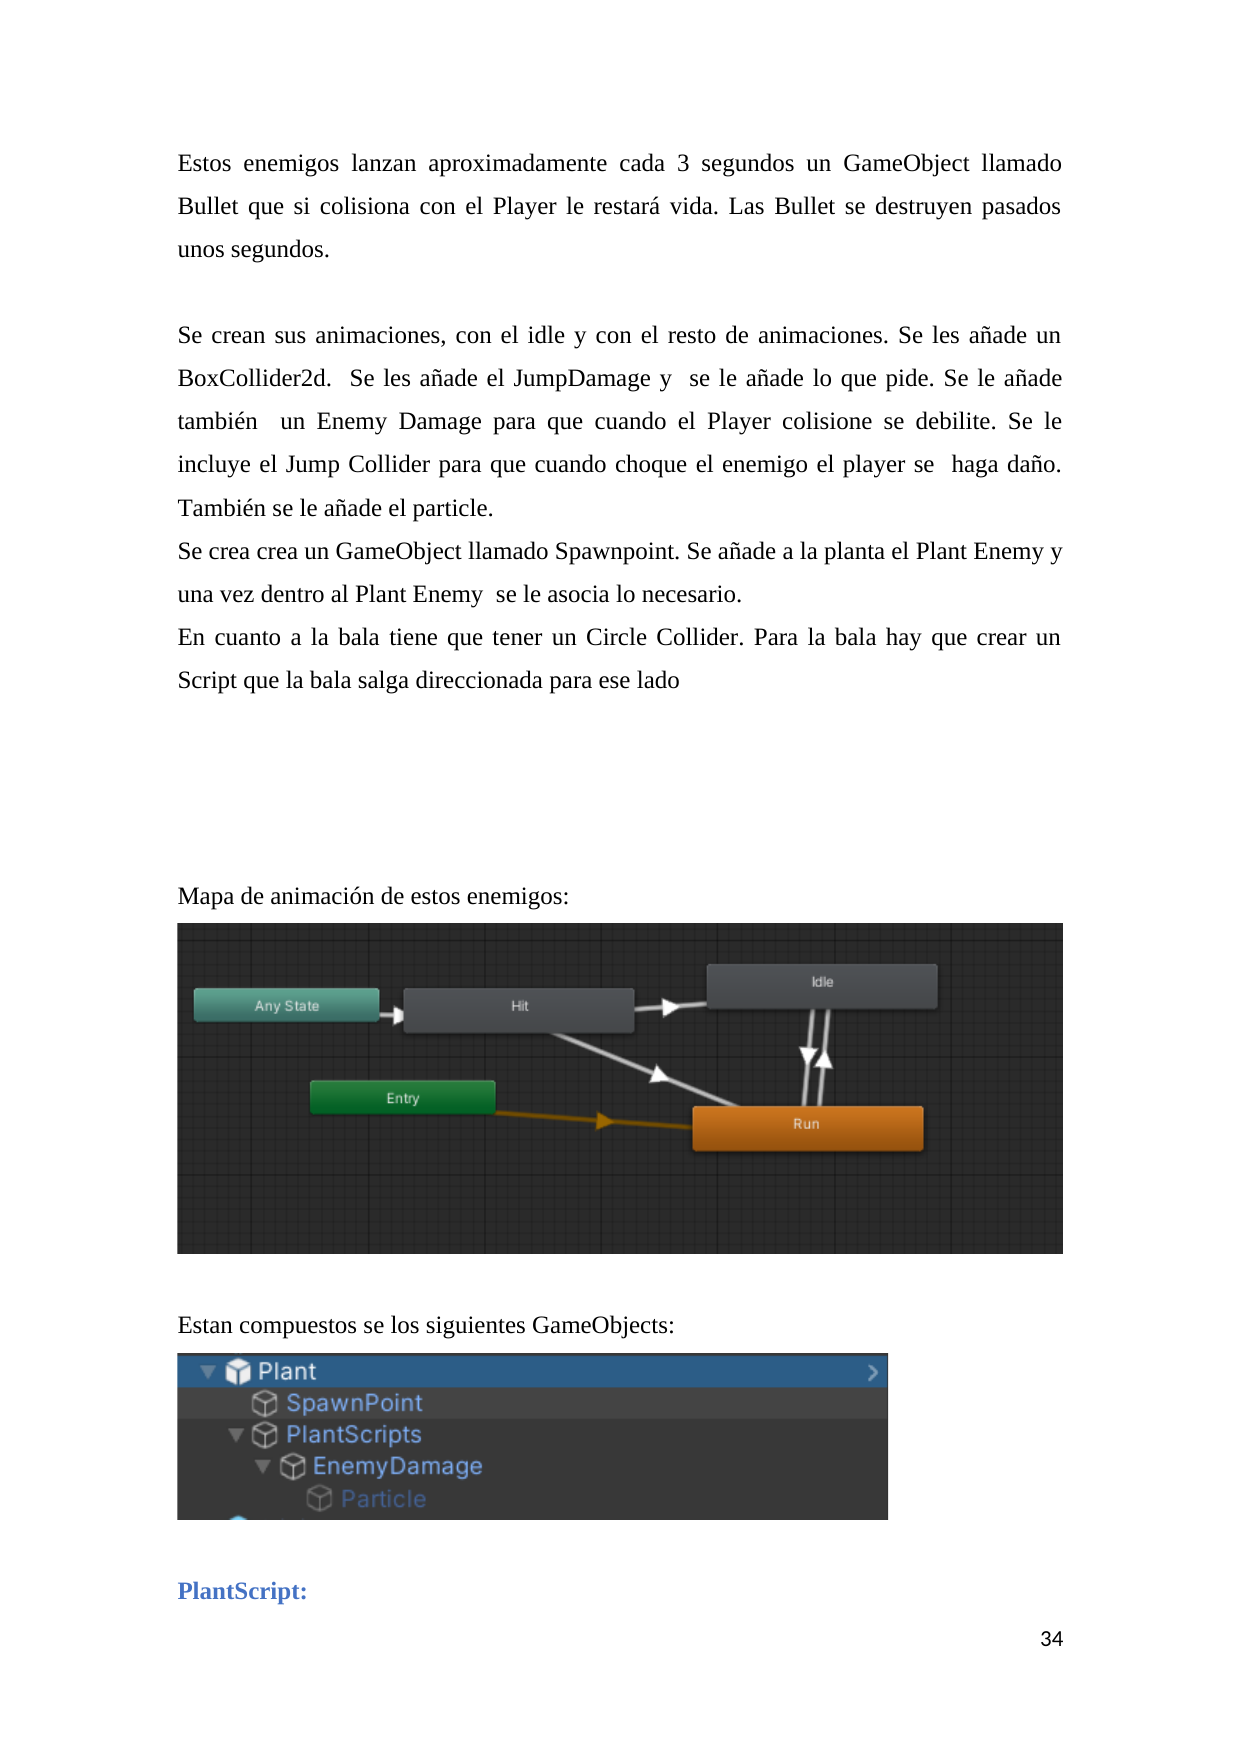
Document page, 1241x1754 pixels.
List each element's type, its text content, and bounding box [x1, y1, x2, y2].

text Estos enemigos lanzan aproximadamente cada 3 segundos un GameObject llamado Bullet que si colisiona con el Player le restará vida. Las Bullet se destruyen pasados unos segundos. [177, 148, 1063, 263]
text Mapa de animación de estos enemigos: [177, 881, 1063, 909]
picture [177, 1353, 889, 1520]
text Se crean sus animaciones, con el idle y con el resto de animaciones. Se les añade un BoxCollider2d. Se les añade el JumpDamage y se le añade lo que pide. Se le añade también un Enemy Damage para que cuando el Player colisione se debilite. Se le incluye el Jump Collider para que cuando choque el enemigo el player se haga daño. También se le añade el particle. [177, 320, 1063, 521]
text Estan compuestos se los siguientes GameObjects: [177, 1311, 1063, 1339]
text En cuanto a la bala tiene que tener un Circle Collider. Para la bala hay que crear un Script que la bala salga direccionada para ese lado [177, 622, 1063, 694]
text PlantScript: [177, 1576, 1063, 1605]
text Se crea crea un GameObject llamado Spawnpoint. Se añade a la planta el Plant Enemy y una vez dentro al Plant Enemy se le asocia lo necesario. [177, 536, 1063, 608]
picture [177, 923, 1063, 1254]
